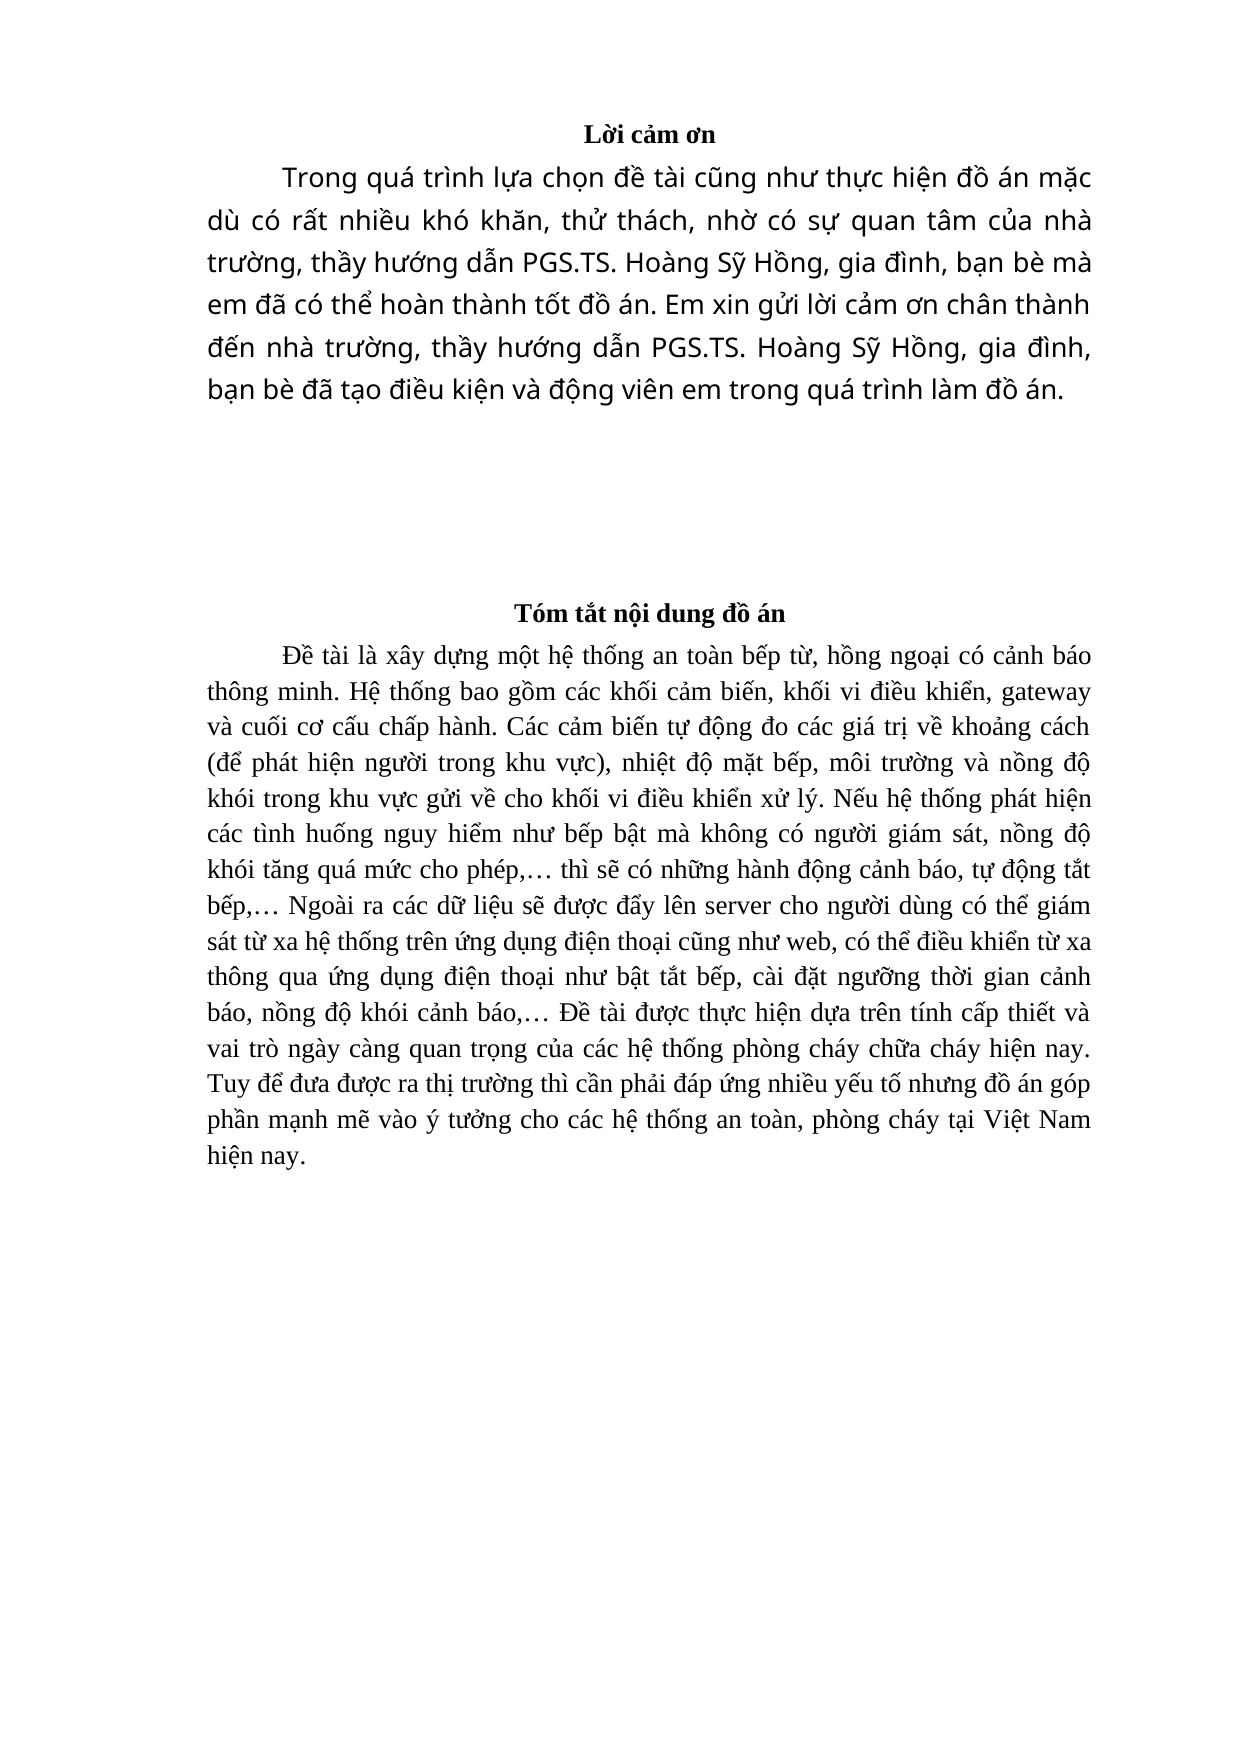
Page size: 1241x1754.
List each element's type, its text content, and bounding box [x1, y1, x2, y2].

text Tóm tắt nội dung đồ án [207, 597, 1092, 628]
text Trong quá trình lựa chọn đề tài cũng như thực hiện đồ án mặc dù có rất nhiều khó khăn, thử thách, nhờ có sự quan tâm của nhà trường, thầy hướng dẫn PGS.TS. Hoàng Sỹ Hồng, gia đình, bạn bè mà em đã có thể hoàn thành tốt đồ án. Em xin gửi lời cảm ơn chân thành đến nhà trường, thầy hướng dẫn PGS.TS. Hoàng Sỹ Hồng, gia đình, bạn bè đã tạo điều kiện và động viên em trong quá trình làm đồ án. [207, 158, 1092, 407]
text Lời cảm ơn [207, 118, 1092, 149]
text Đề tài là xây dựng một hệ thống an toàn bếp từ, hồng ngoại có cảnh báo thông minh. Hệ thống bao gồm các khối cảm biến, khối vi điều khiển, gateway và cuối cơ cấu chấp hành. Các cảm biến tự động đo các giá trị về khoảng cách (để phát hiện người trong khu vực), nhiệt độ mặt bếp, môi trường và nồng độ khói trong khu vực gửi về cho khối vi điều khiển xử lý. Nếu hệ thống phát hiện các tình huống nguy hiểm như bếp bật mà không có người giám sát, nồng độ khói tăng quá mức cho phép,… thì sẽ có những hành động cảnh báo, tự động tắt bếp,… Ngoài ra các dữ liệu sẽ được đẩy lên server cho người dùng có thể giám sát từ xa hệ thống trên ứng dụng điện thoại cũng như web, có thể điều khiển từ xa thông qua ứng dụng điện thoại như bật tắt bếp, cài đặt ngưỡng thời gian cảnh báo, nồng độ khói cảnh báo,… Đề tài được thực hiện dựa trên tính cấp thiết và vai trò ngày càng quan trọng của các hệ thống phòng cháy chữa cháy hiện nay. Tuy để đưa được ra thị trường thì cần phải đáp ứng nhiều yếu tố nhưng đồ án góp phần mạnh mẽ vào ý tưởng cho các hệ thống an toàn, phòng cháy tại Việt Nam hiện nay. [207, 639, 1092, 1170]
